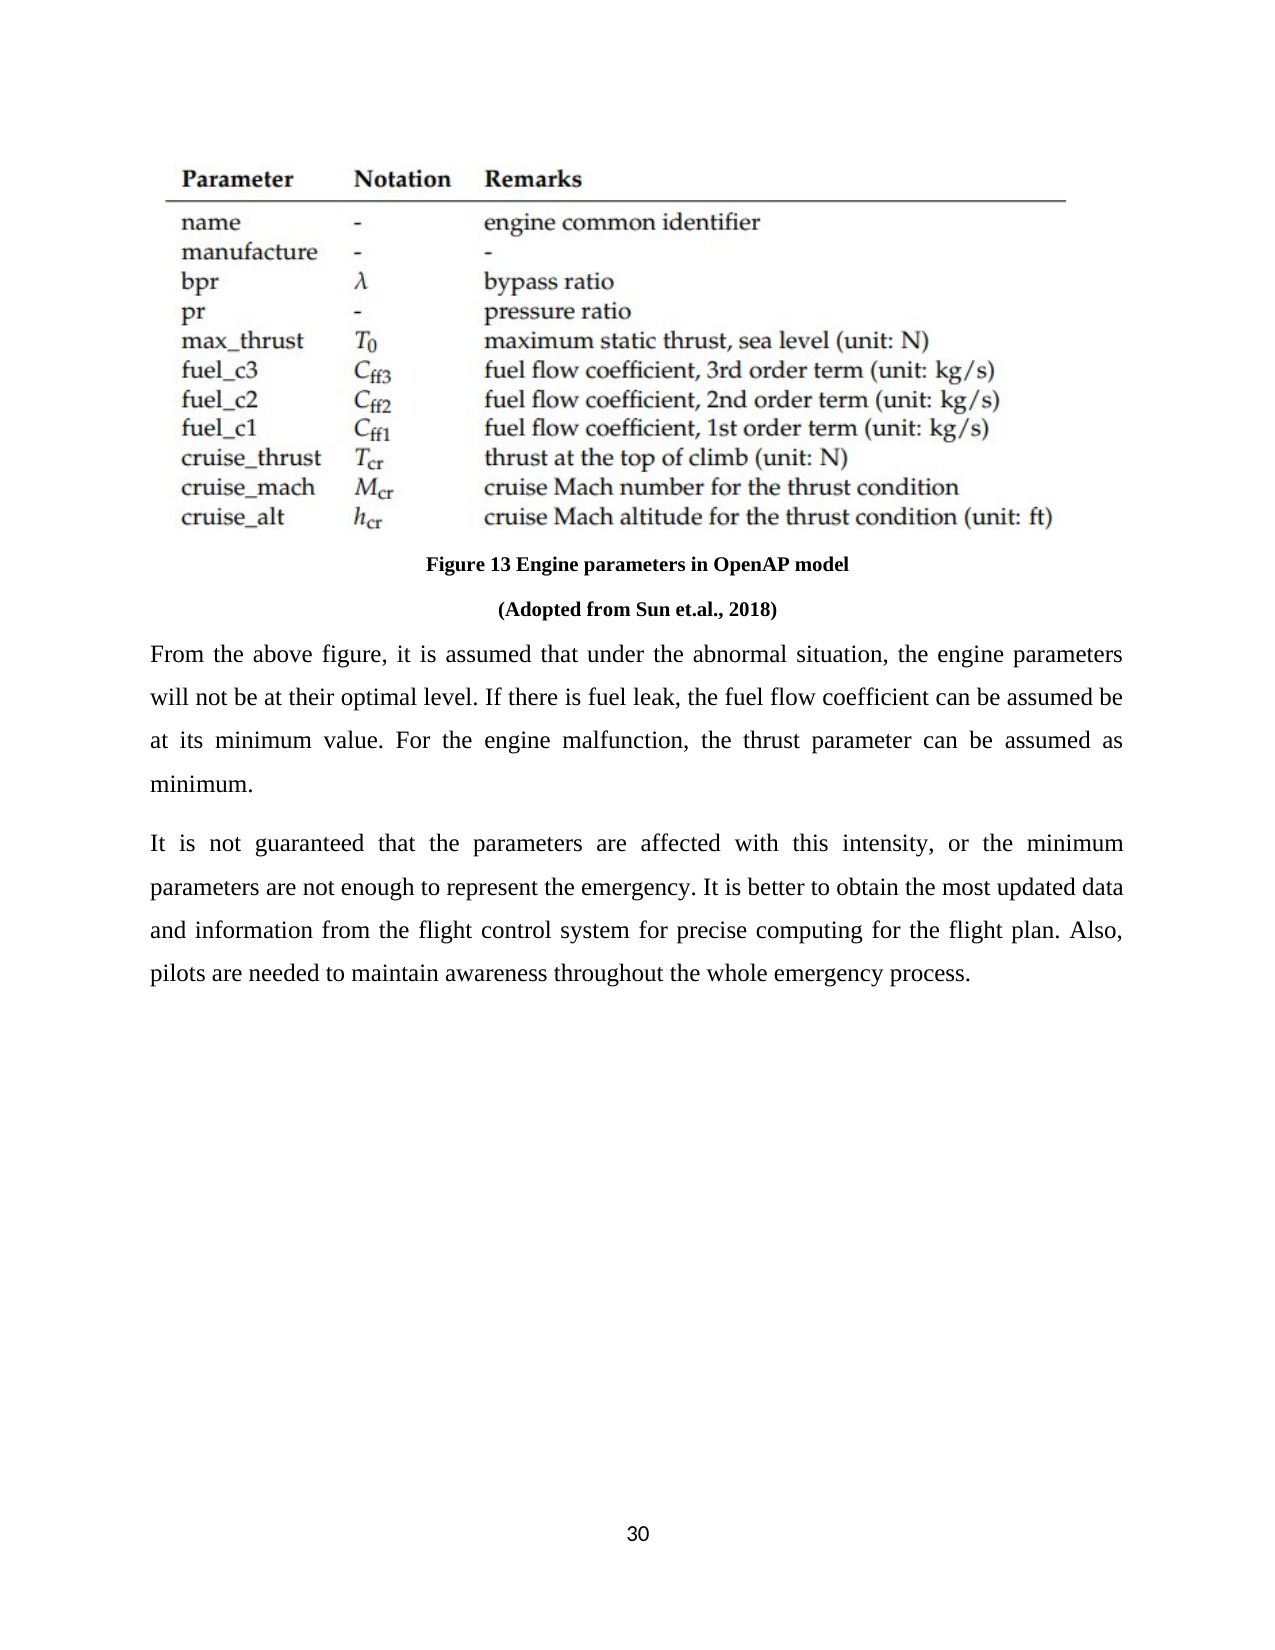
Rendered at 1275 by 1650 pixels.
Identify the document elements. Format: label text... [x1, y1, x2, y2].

text It is not guaranteed that the parameters are affected with this intensity, or the minimum parameters are not enough to represent the emergency. It is better to obtain the most updated data and information from the flight control system for precise computing for the flight plan. Also, pilots are needed to maintain awareness throughout the whole emergency process. [150, 828, 1125, 987]
picture [164, 164, 1067, 538]
